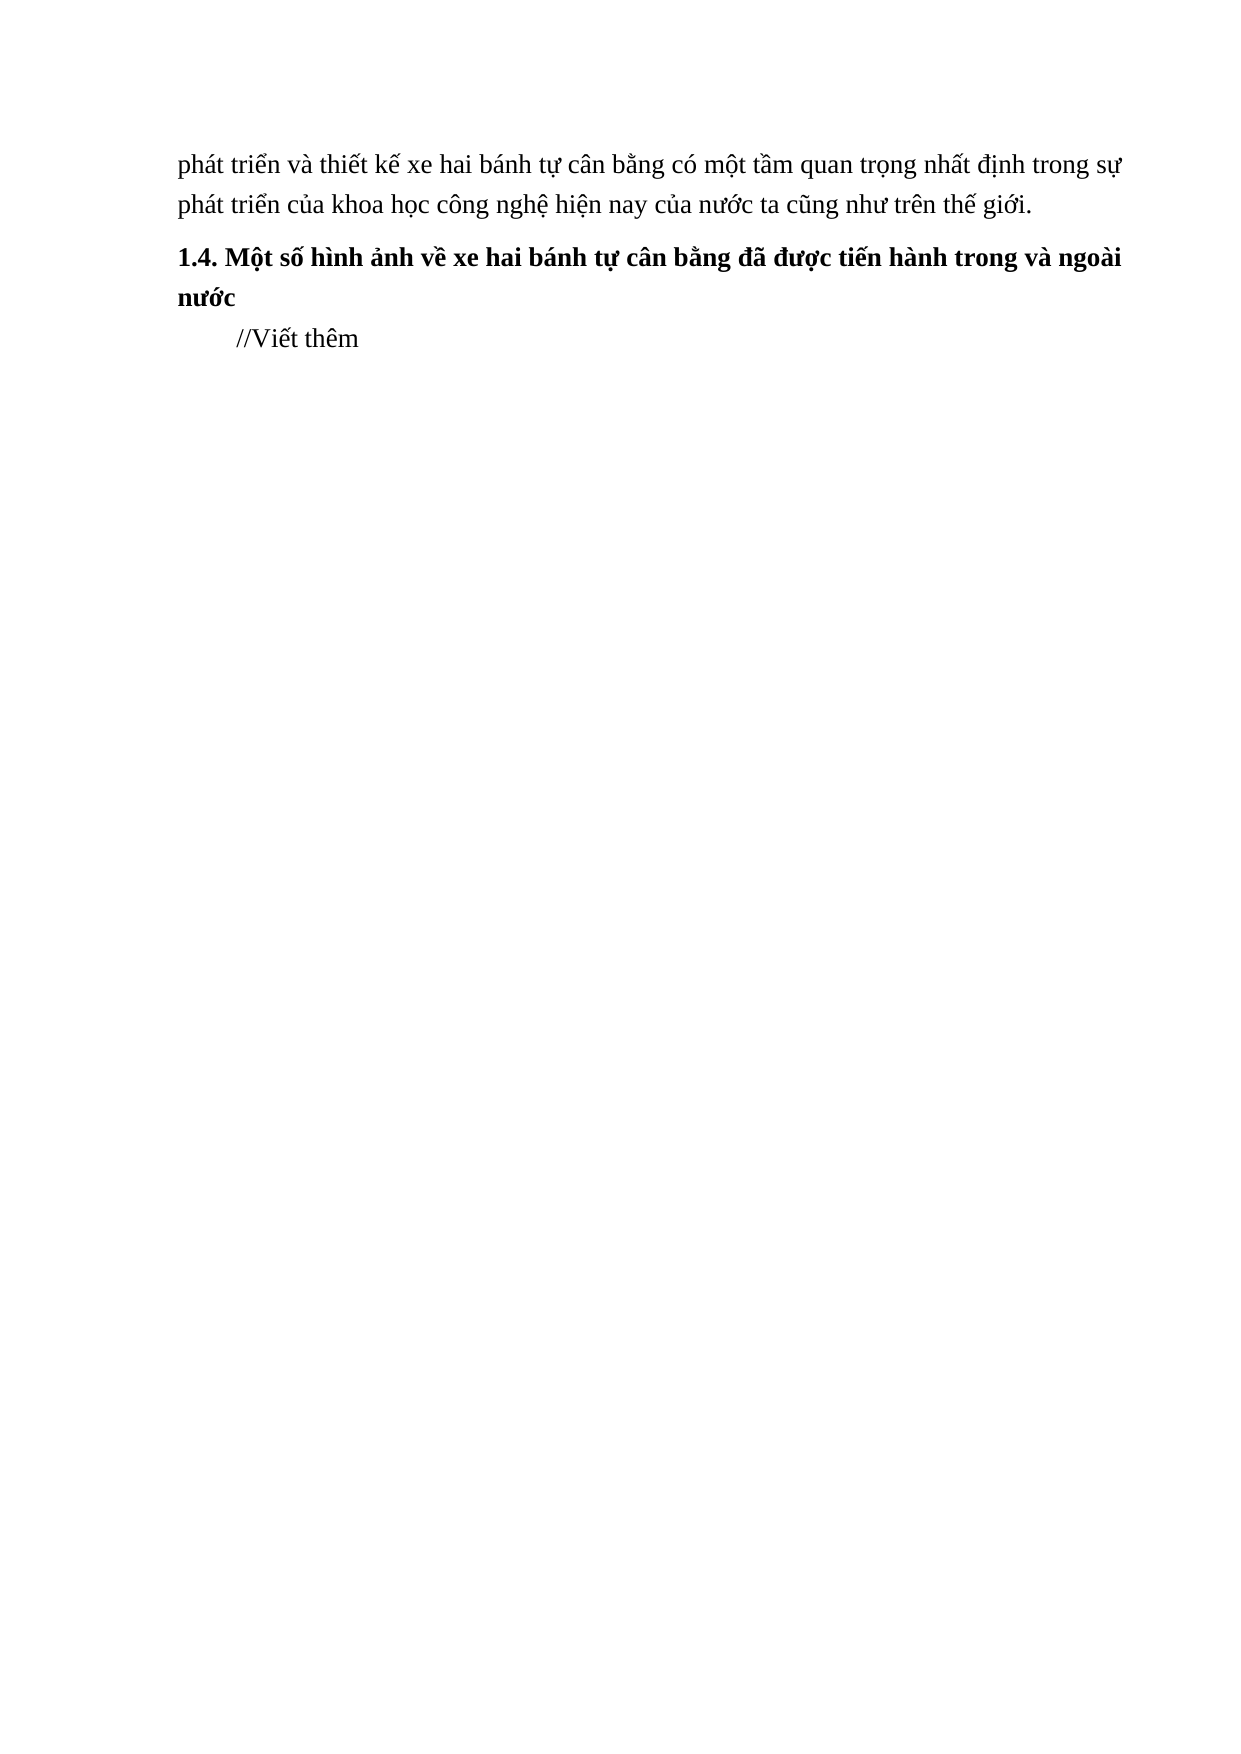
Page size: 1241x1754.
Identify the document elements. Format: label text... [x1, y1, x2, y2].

subtitle 1.4. Một số hình ảnh về xe hai bánh tự cân bằng đã được tiến hành trong và ngoài nước [177, 241, 1122, 313]
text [177, 148, 1122, 219]
text //Viết thêm [177, 322, 1122, 353]
